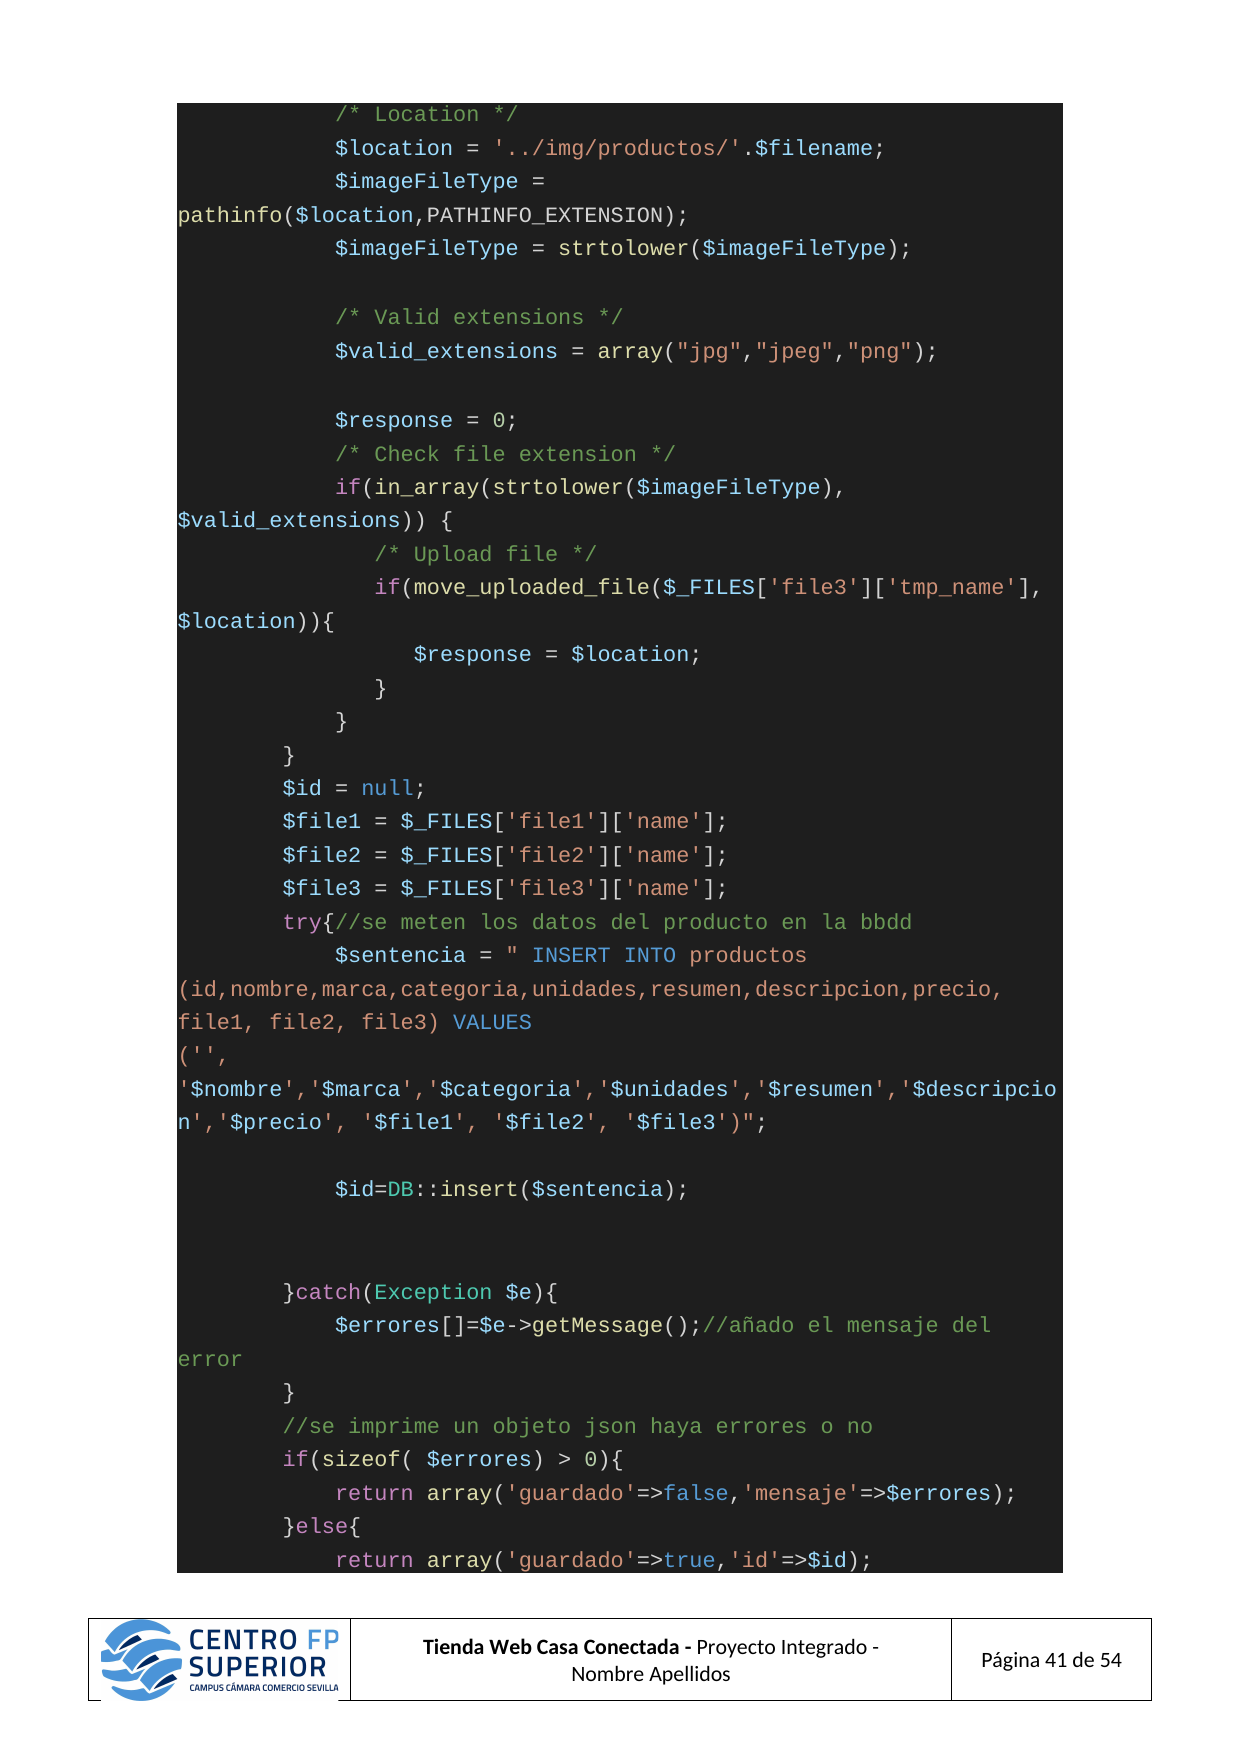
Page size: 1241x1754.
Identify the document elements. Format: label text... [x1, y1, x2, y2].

text $id = null; [177, 777, 1063, 802]
text } [177, 744, 1063, 768]
text $valid_extensions = array("jpg","jpeg","png"); [177, 340, 1063, 365]
text return array('guardado'=>true,'id'=>$id); [177, 1549, 1063, 1573]
text } [177, 710, 1063, 735]
text } [177, 1382, 1063, 1406]
text if(move_uploaded_file($_FILES['file3']['tmp_name'],$location)){ [177, 577, 1063, 635]
text $sentencia = " INSERT INTO productos (id,nombre,marca,categoria,unidades,resumen,descripcion,precio, file1, file2, file3) VALUES ('','$nombre','$marca','$categoria','$unidades','$resumen','$descripcion','$precio', '$file1', '$file2', '$file3')"; [177, 944, 1063, 1136]
text $imageFileType = pathinfo($location,PATHINFO_EXTENSION); [177, 170, 1063, 228]
text }catch(Exception $e){ [177, 1281, 1063, 1306]
text /* Check file extension */ [177, 443, 1063, 468]
text $location = '../img/productos/'.$filename; [177, 137, 1063, 162]
text /* Valid extensions */ [177, 307, 1063, 331]
text if(in_array(strtolower($imageFileType), $valid_extensions)) { [177, 476, 1063, 534]
text $imageFileType = strtolower($imageFileType); [177, 237, 1063, 262]
text $response = 0; [177, 409, 1063, 434]
text /* Upload file */ [177, 543, 1063, 568]
text $response = $location; [177, 643, 1063, 668]
picture [101, 1619, 339, 1701]
text /* Location */ [177, 103, 1063, 128]
text return array('guardado'=>false,'mensaje'=>$errores); [177, 1482, 1063, 1507]
text try{//se meten los datos del producto en la bbdd [177, 911, 1063, 936]
text $file3 = $_FILES['file3']['name']; [177, 877, 1063, 902]
text } [177, 677, 1063, 702]
text $file2 = $_FILES['file2']['name']; [177, 844, 1063, 869]
text }else{ [177, 1515, 1063, 1540]
text //se imprime un objeto json haya errores o no [177, 1415, 1063, 1440]
text if(sizeof( $errores) > 0){ [177, 1448, 1063, 1473]
text $id=DB::insert($sentencia); [177, 1178, 1063, 1203]
text $errores[]=$e->getMessage();//añado el mensaje del error [177, 1315, 1063, 1373]
text $file1 = $_FILES['file1']['name']; [177, 811, 1063, 835]
